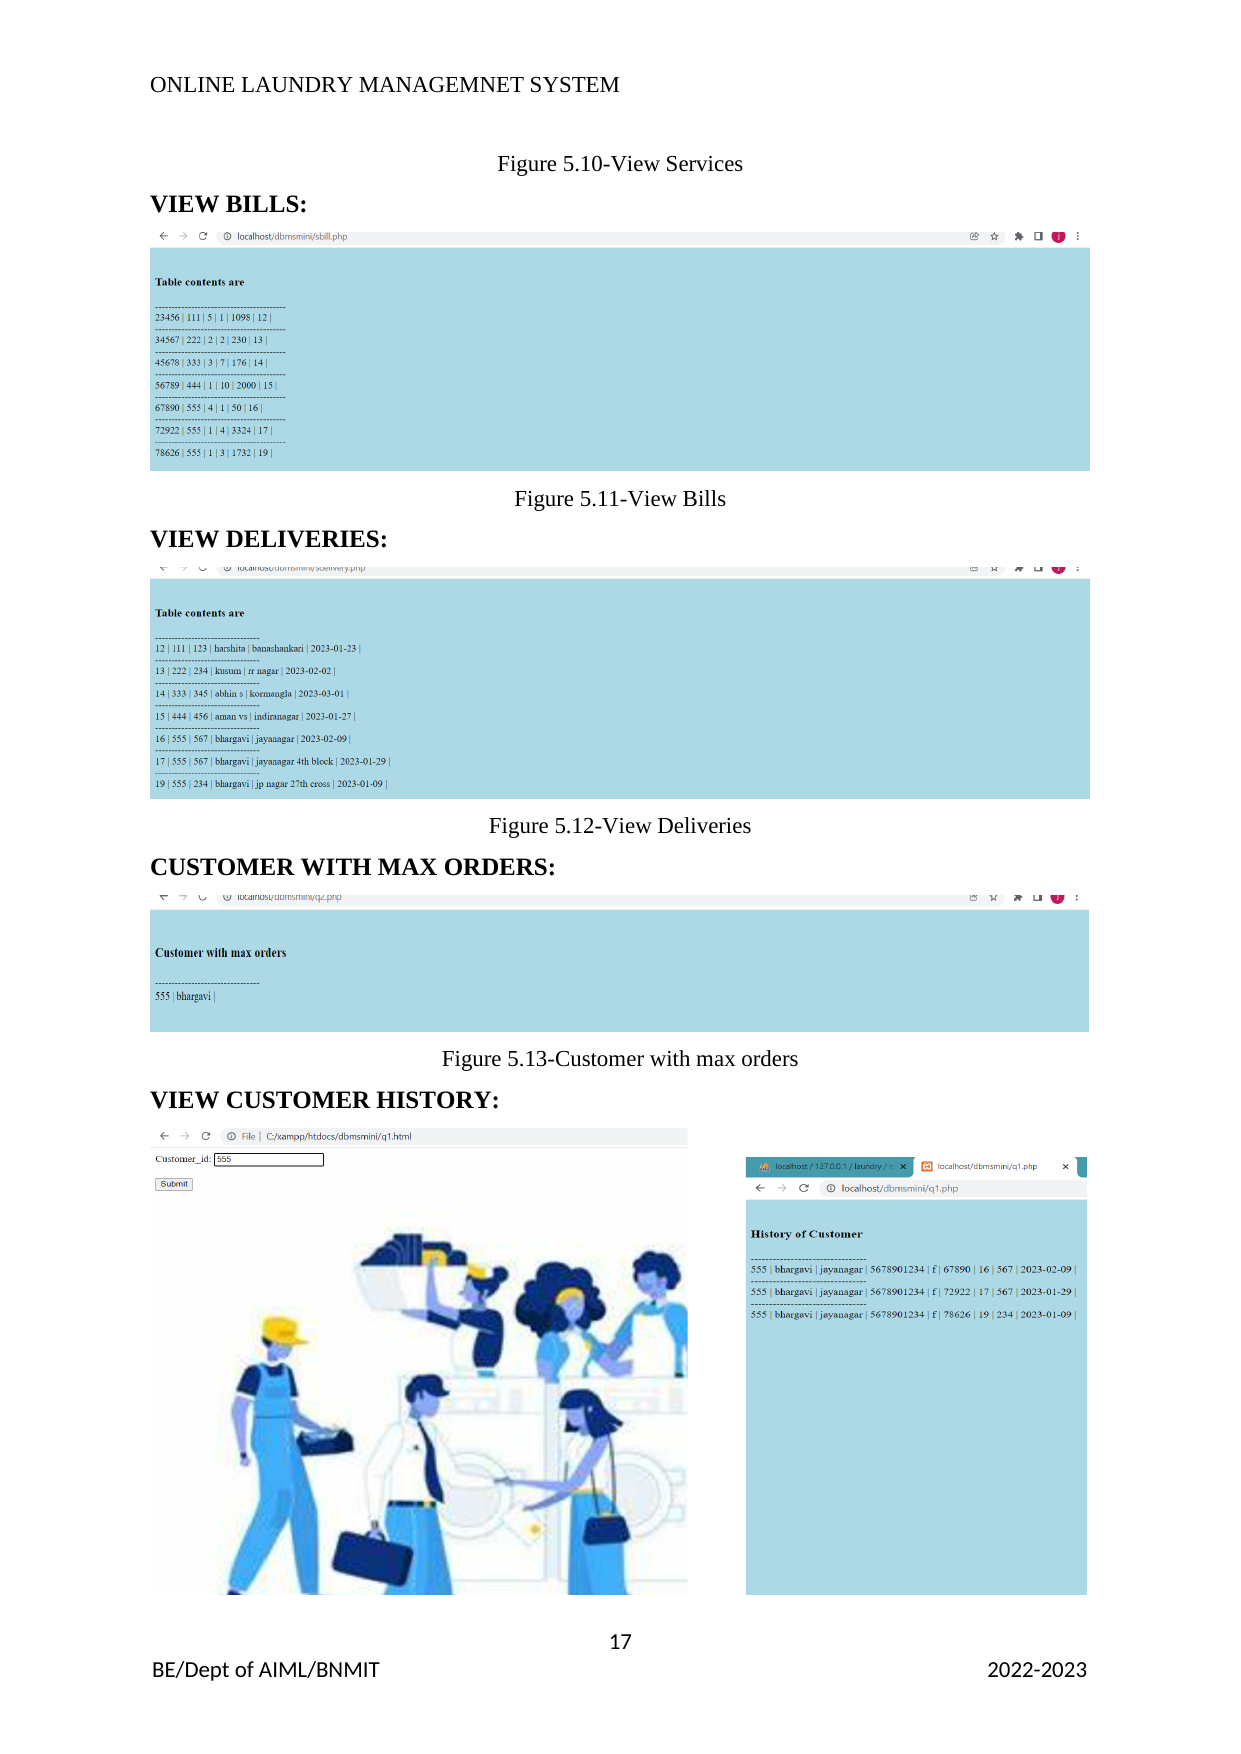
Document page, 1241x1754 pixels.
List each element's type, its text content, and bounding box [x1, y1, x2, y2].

text Figure 5.12-View Deliveries [150, 812, 1090, 839]
text Figure 5.13-Customer with max orders [150, 1045, 1090, 1072]
picture [150, 232, 1090, 471]
picture [150, 1127, 688, 1595]
text Figure 5.11-View Bills [150, 485, 1090, 511]
text Figure 5.10-View Services [150, 150, 1090, 176]
text VIEW DELIVERIES: [150, 524, 1090, 553]
text VIEW CUSTOMER HISTORY: [150, 1085, 1090, 1113]
picture [150, 567, 1091, 799]
text VIEW BILLS: [150, 189, 1090, 218]
picture [745, 1157, 1087, 1595]
picture [150, 895, 1089, 1032]
text CUSTOMER WITH MAX ORDERS: [150, 852, 1090, 881]
